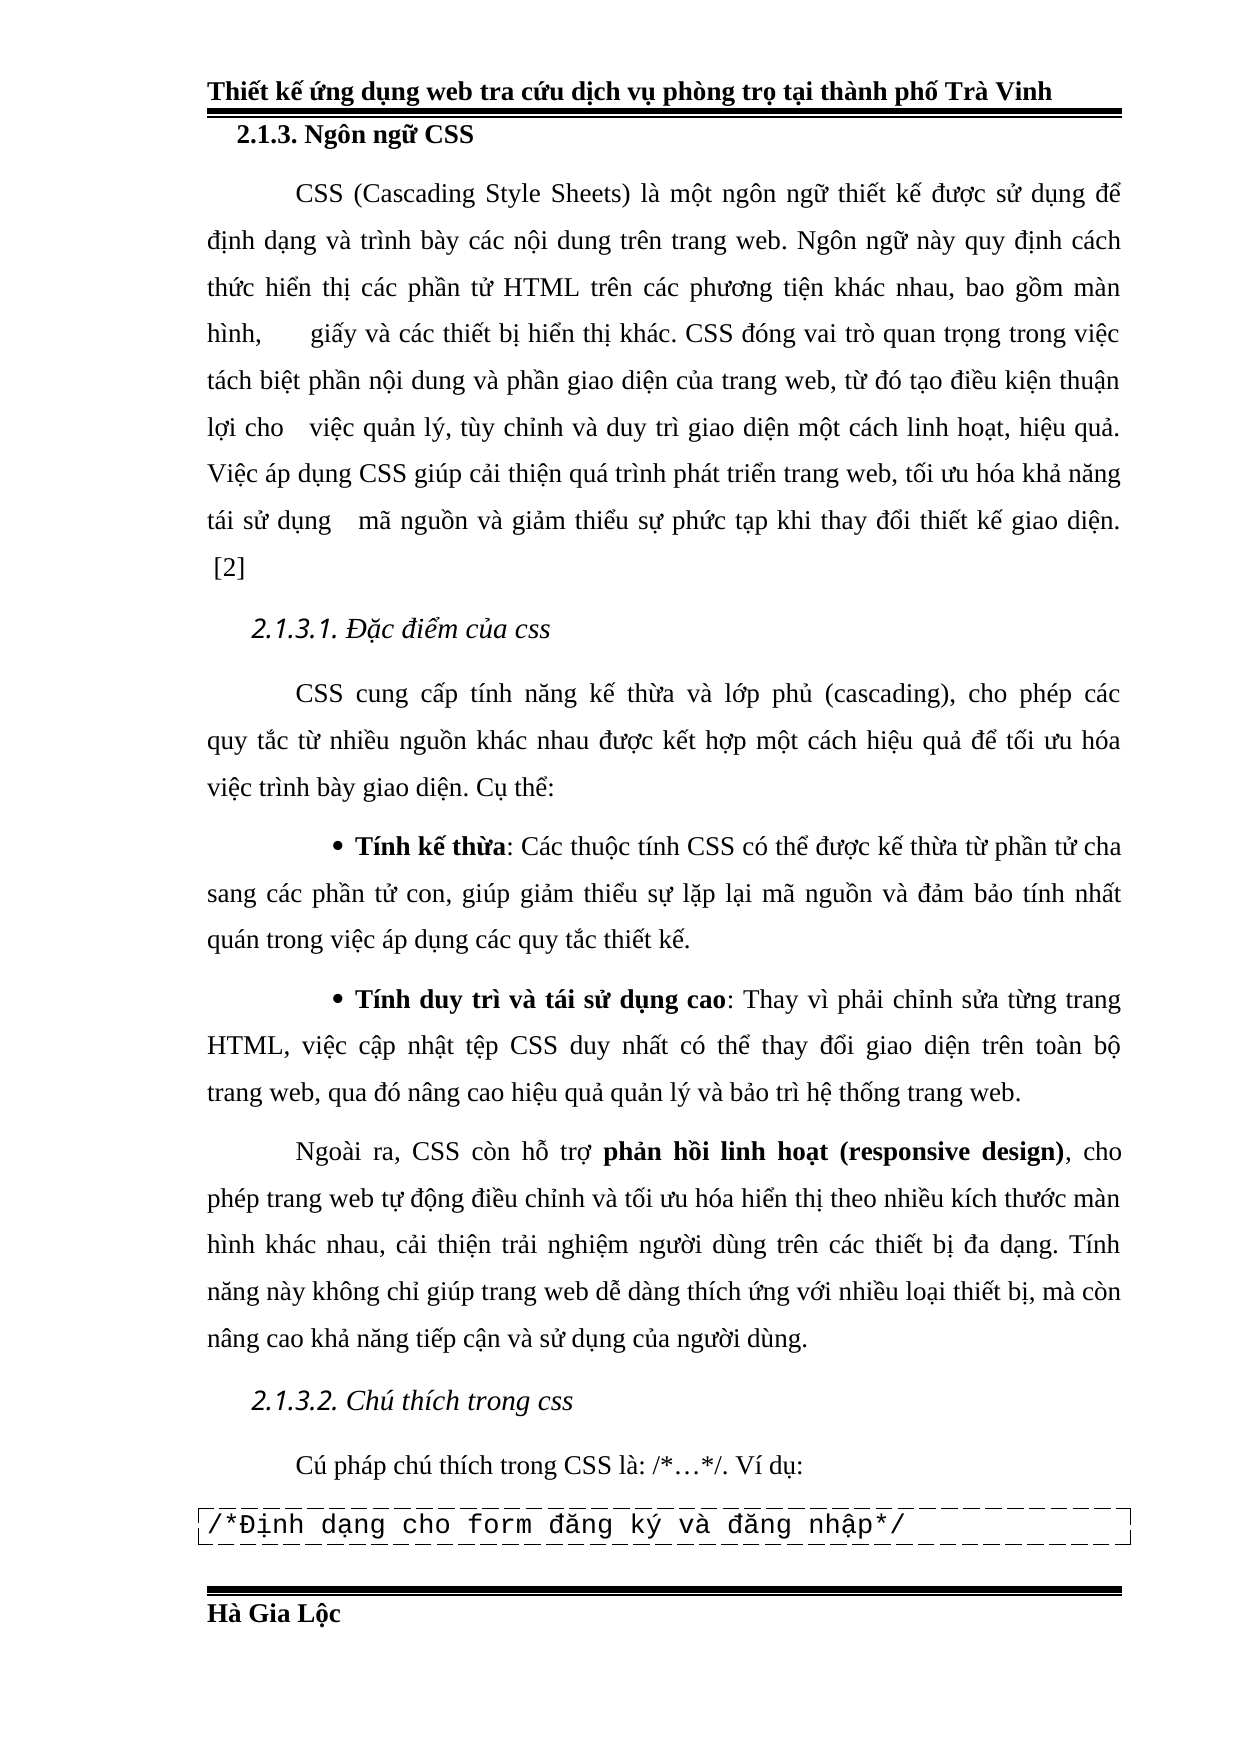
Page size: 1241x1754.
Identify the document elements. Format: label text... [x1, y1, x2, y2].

text Ngoài ra, CSS còn hỗ trợ phản hồi linh hoạt (responsive design), cho phép trang web tự động điều chỉnh và tối ưu hóa hiển thị theo nhiều kích thước màn hình khác nhau, cải thiện trải nghiệm người dùng trên các thiết bị đa dạng. Tính năng này không chỉ giúp trang web dễ dàng thích ứng với nhiều loại thiết bị, mà còn nâng cao khả năng tiếp cận và sử dụng của người dùng. [207, 1135, 1122, 1353]
text CSS cung cấp tính năng kế thừa và lớp phủ (cascading), cho phép các quy tắc từ nhiều nguồn khác nhau được kết hợp một cách hiệu quả để tối ưu hóa việc trình bày giao diện. Cụ thể: [207, 678, 1122, 802]
list Tính duy trì và tái sử dụng cao: Thay vì phải chỉnh sửa từng trang HTML, việc cập nhật tệp CSS duy nhất có thể thay đổi giao diện trên toàn bộ trang web, qua đó nâng cao hiệu quả quản lý và bảo trì hệ thống trang web. [207, 983, 1122, 1107]
subtitle Ngôn ngữ CSS [222, 118, 1122, 149]
text CSS (Cascading Style Sheets) là một ngôn ngữ thiết kế được sử dụng để định dạng và trình bày các nội dung trên trang web. Ngôn ngữ này quy định cách thức hiển thị các phần tử HTML trên các phương tiện khác nhau, bao gồm màn hình, giấy và các thiết bị hiển thị khác. CSS đóng vai trò quan trọng trong việc tách biệt phần nội dung và phần giao diện của trang web, từ đó tạo điều kiện thuận lợi cho việc quản lý, tùy chỉnh và duy trì giao diện một cách linh hoạt, hiệu quả. Việc áp dụng CSS giúp cải thiện quá trình phát triển trang web, tối ưu hóa khả năng tái sử dụng mã nguồn và giảm thiểu sự phức tạp khi thay đổi thiết kế giao diện. [207, 177, 1122, 582]
list Tính kế thừa: Các thuộc tính CSS có thể được kế thừa từ phần tử cha sang các phần tử con, giúp giảm thiểu sự lặp lại mã nguồn và đảm bảo tính nhất quán trong việc áp dụng các quy tắc thiết kế. [207, 830, 1122, 955]
text Cú pháp chú thích trong CSS là: /*…*/. Ví dụ: [207, 1449, 1122, 1480]
text /*Định dạng cho form đăng ký và đăng nhập*/ [197, 1508, 1131, 1545]
subtitle Chú thích trong css [222, 1381, 1122, 1418]
subtitle Đặc điểm của css [222, 610, 1122, 647]
